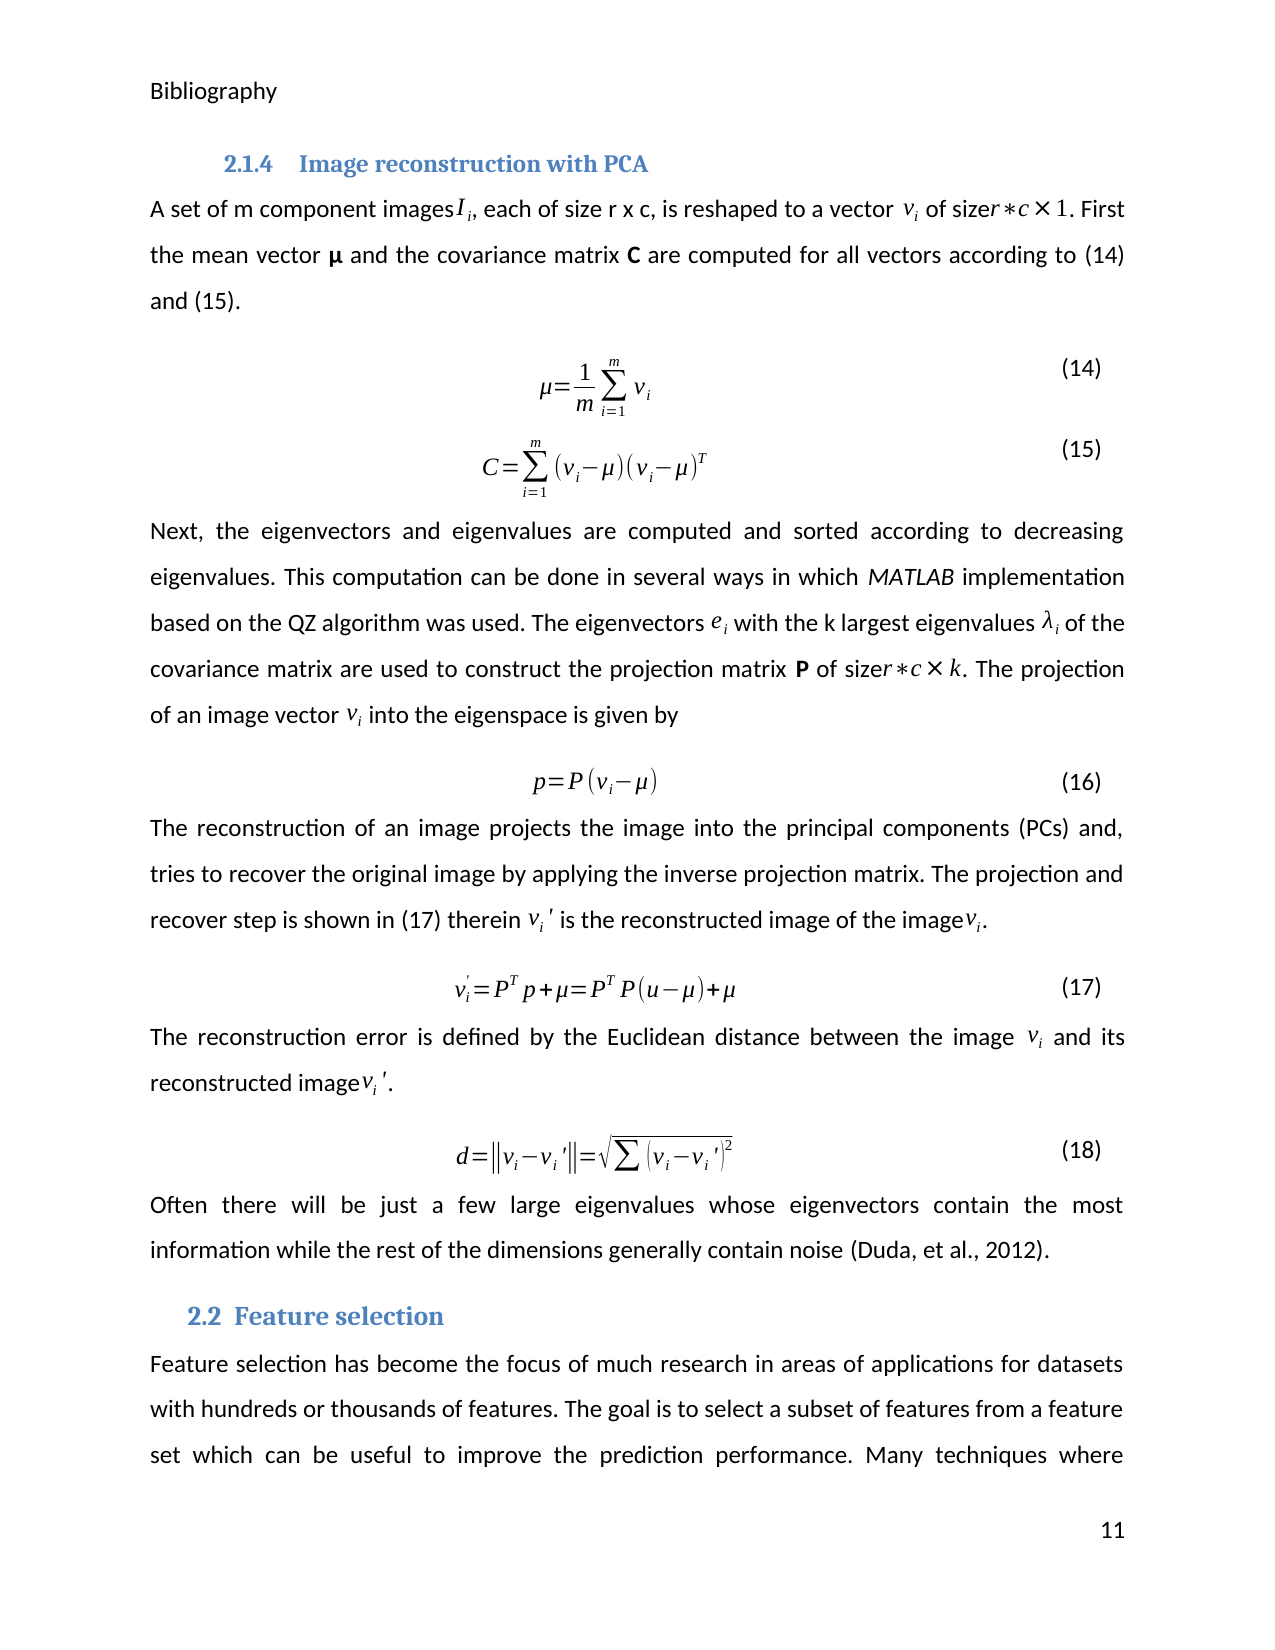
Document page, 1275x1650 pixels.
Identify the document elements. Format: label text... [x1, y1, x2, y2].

table_header [139, 1135, 1050, 1189]
table_header [139, 352, 1050, 433]
text Next, the eigenvectors and eigenvalues are computed and sorted according to decreasing eigenvalues. This computation can be done in several ways in which MATLAB implementation based on the QZ algorithm was used. The eigenvectors with the k largest eigenvalues of the covariance matrix are used to construct the projection matrix P of size. The projection of an image vector into the eigenspace is given by [150, 515, 1125, 730]
subtitle Feature selection [187, 1301, 1125, 1332]
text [150, 1348, 1125, 1470]
text The reconstruction of an image projects the image into the principal components (PCs) and, tries to recover the original image by applying the inverse projection matrix. The projection and recover step is shown in (17) therein is the reconstructed image of the image. [150, 812, 1125, 935]
table_header [139, 971, 1050, 1021]
text Often there will be just a few large eigenvalues whose eigenvectors contain the most information while the rest of the dimensions generally contain noise . [150, 1189, 1125, 1265]
text A set of m component images, each of size r x c, is reshaped to a vector of size. First the mean vector μ and the covariance matrix C are computed for all vectors according to (14) and (15). [150, 193, 1125, 316]
table_cell [139, 434, 1050, 515]
text The reconstruction error is defined by the Euclidean distance between the image and its reconstructed image. [150, 1021, 1125, 1098]
subtitle Image reconstruction with PCA [224, 150, 1125, 179]
table_header [139, 766, 1050, 812]
